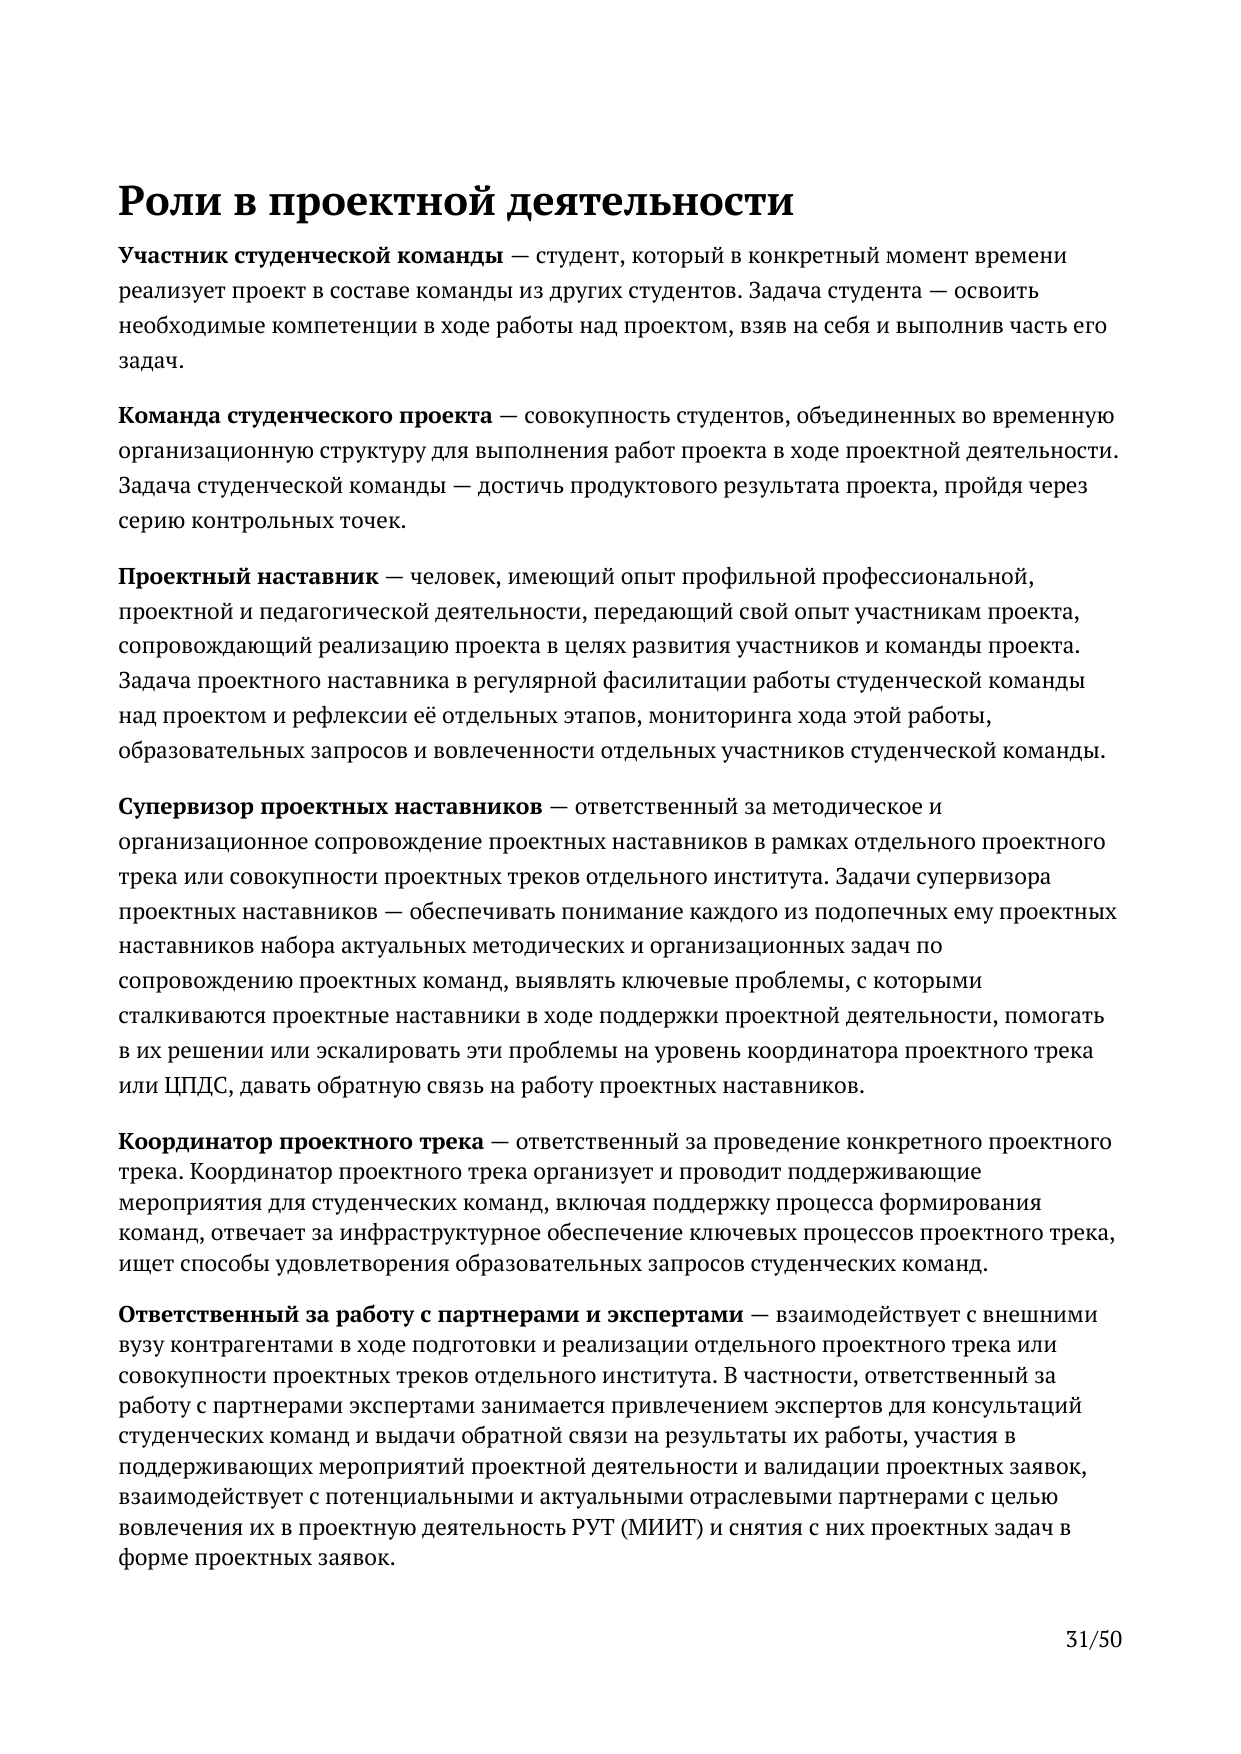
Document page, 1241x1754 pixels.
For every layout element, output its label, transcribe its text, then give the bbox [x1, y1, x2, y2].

text Координатор проектного трека — ответственный за проведение конкретного проектного трека. Координатор проектного трека организует и проводит поддерживающие мероприятия для студенческих команд, включая поддержку процесса формирования команд, отвечает за инфраструктурное обеспечение ключевых процессов проектного трека, ищет способы удовлетворения образовательных запросов студенческих команд. [118, 1125, 1122, 1277]
subtitle Роли в проектной деятельности [118, 172, 1122, 227]
text Проектный наставник — человек, имеющий опыт профильной профессиональной, проектной и педагогической деятельности, передающий свой опыт участникам проекта, сопровождающий реализацию проекта в целях развития участников и команды проекта. Задача проектного наставника в регулярной фасилитации работы студенческой команды над проектом и рефлексии её отдельных этапов, мониторинга хода этой работы, образовательных запросов и вовлеченности отдельных участников студенческой команды. [118, 560, 1122, 765]
text Ответственный за работу с партнерами и экспертами — взаимодействует с внешними вузу контрагентами в ходе подготовки и реализации отдельного проектного трека или совокупности проектных треков отдельного института. В частности, ответственный за работу с партнерами экспертами занимается привлечением экспертов для консультаций студенческих команд и выдачи обратной связи на результаты их работы, участия в поддерживающих мероприятий проектной деятельности и валидации проектных заявок, взаимодействует с потенциальными и актуальными отраслевыми партнерами с целью вовлечения их в проектную деятельность РУТ (МИИТ) и снятия с них проектных задач в форме проектных заявок. [118, 1298, 1122, 1572]
text Супервизор проектных наставников — ответственный за методическое и организационное сопровождение проектных наставников в рамках отдельного проектного трека или совокупности проектных треков отдельного института. Задачи супервизора проектных наставников — обеспечивать понимание каждого из подопечных ему проектных наставников набора актуальных методических и организационных задач по сопровождению проектных команд, выявлять ключевые проблемы, с которыми сталкиваются проектные наставники в ходе поддержки проектной деятельности, помогать в их решении или эскалировать эти проблемы на уровень координатора проектного трека или ЦПДС, давать обратную связь на работу проектных наставников. [118, 791, 1122, 1100]
text Команда студенческого проекта — совокупность студентов, объединенных во временную организационную структуру для выполнения работ проекта в ходе проектной деятельности. Задача студенческой команды — достичь продуктового результата проекта, пройдя через серию контрольных точек. [118, 400, 1122, 535]
text Участник студенческой команды — студент, который в конкретный момент времени реализует проект в составе команды из других студентов. Задача студента — освоить необходимые компетенции в ходе работы над проектом, взяв на себя и выполнив часть его задач. [118, 239, 1122, 374]
